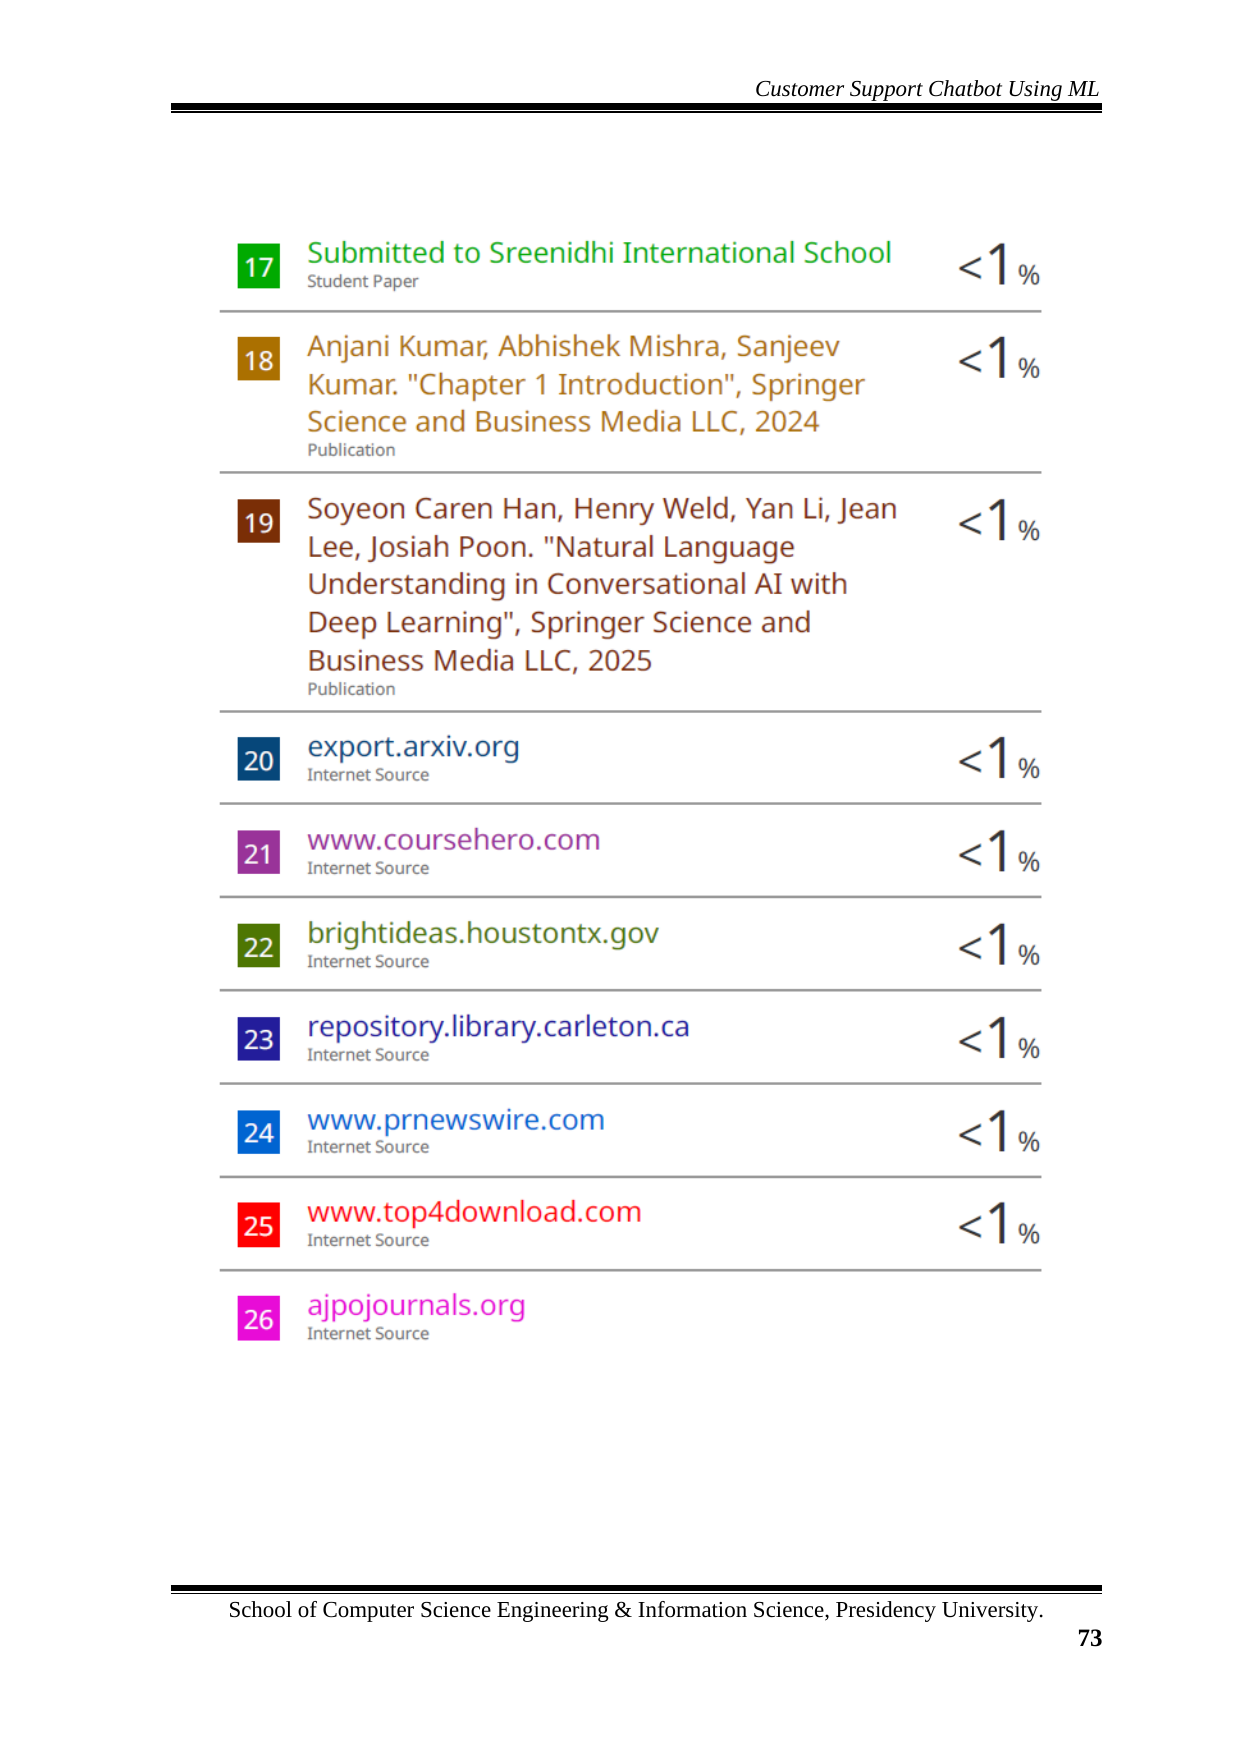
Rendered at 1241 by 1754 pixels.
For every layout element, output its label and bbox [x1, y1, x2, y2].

picture [170, 190, 1103, 1388]
